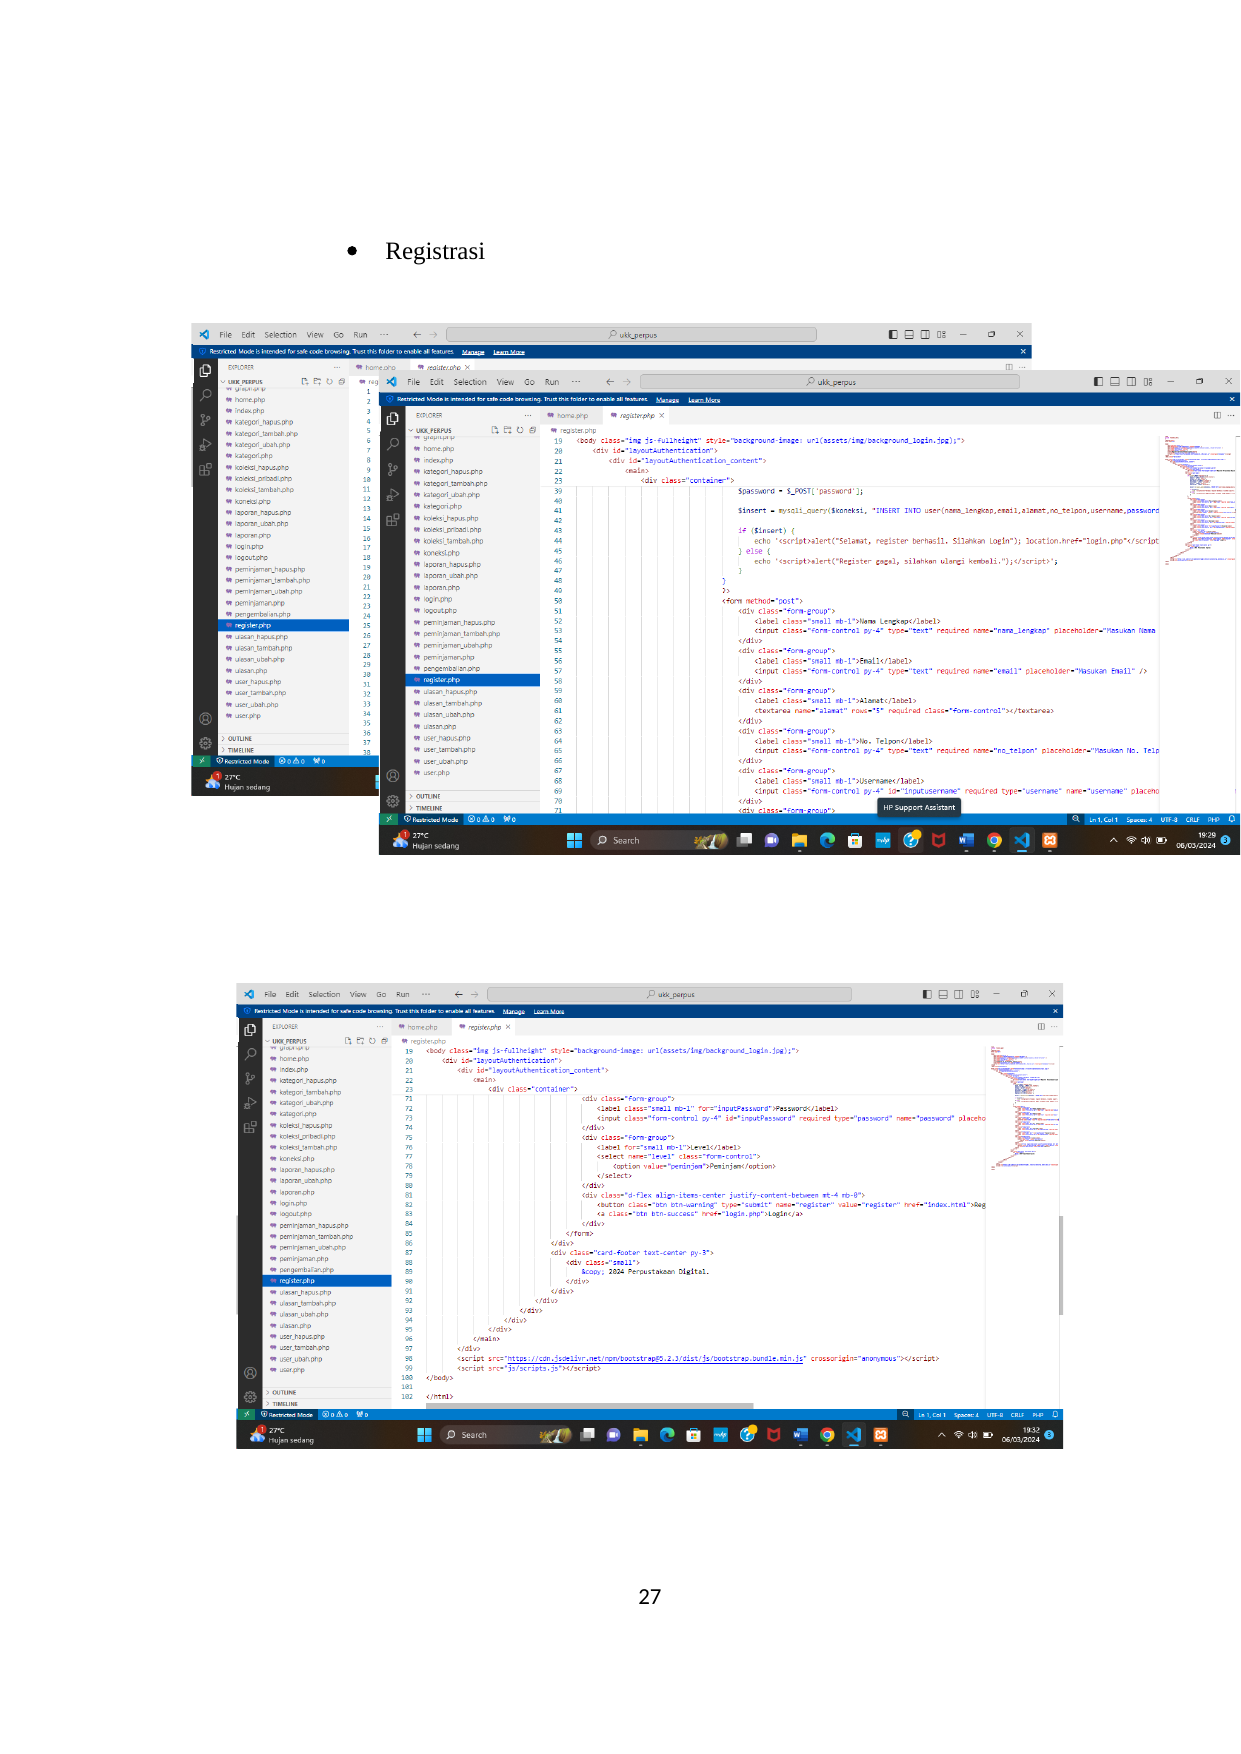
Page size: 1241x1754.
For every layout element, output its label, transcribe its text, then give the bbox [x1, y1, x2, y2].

list Registrasi [348, 236, 1063, 265]
picture [236, 983, 1064, 1449]
picture [191, 323, 1241, 855]
